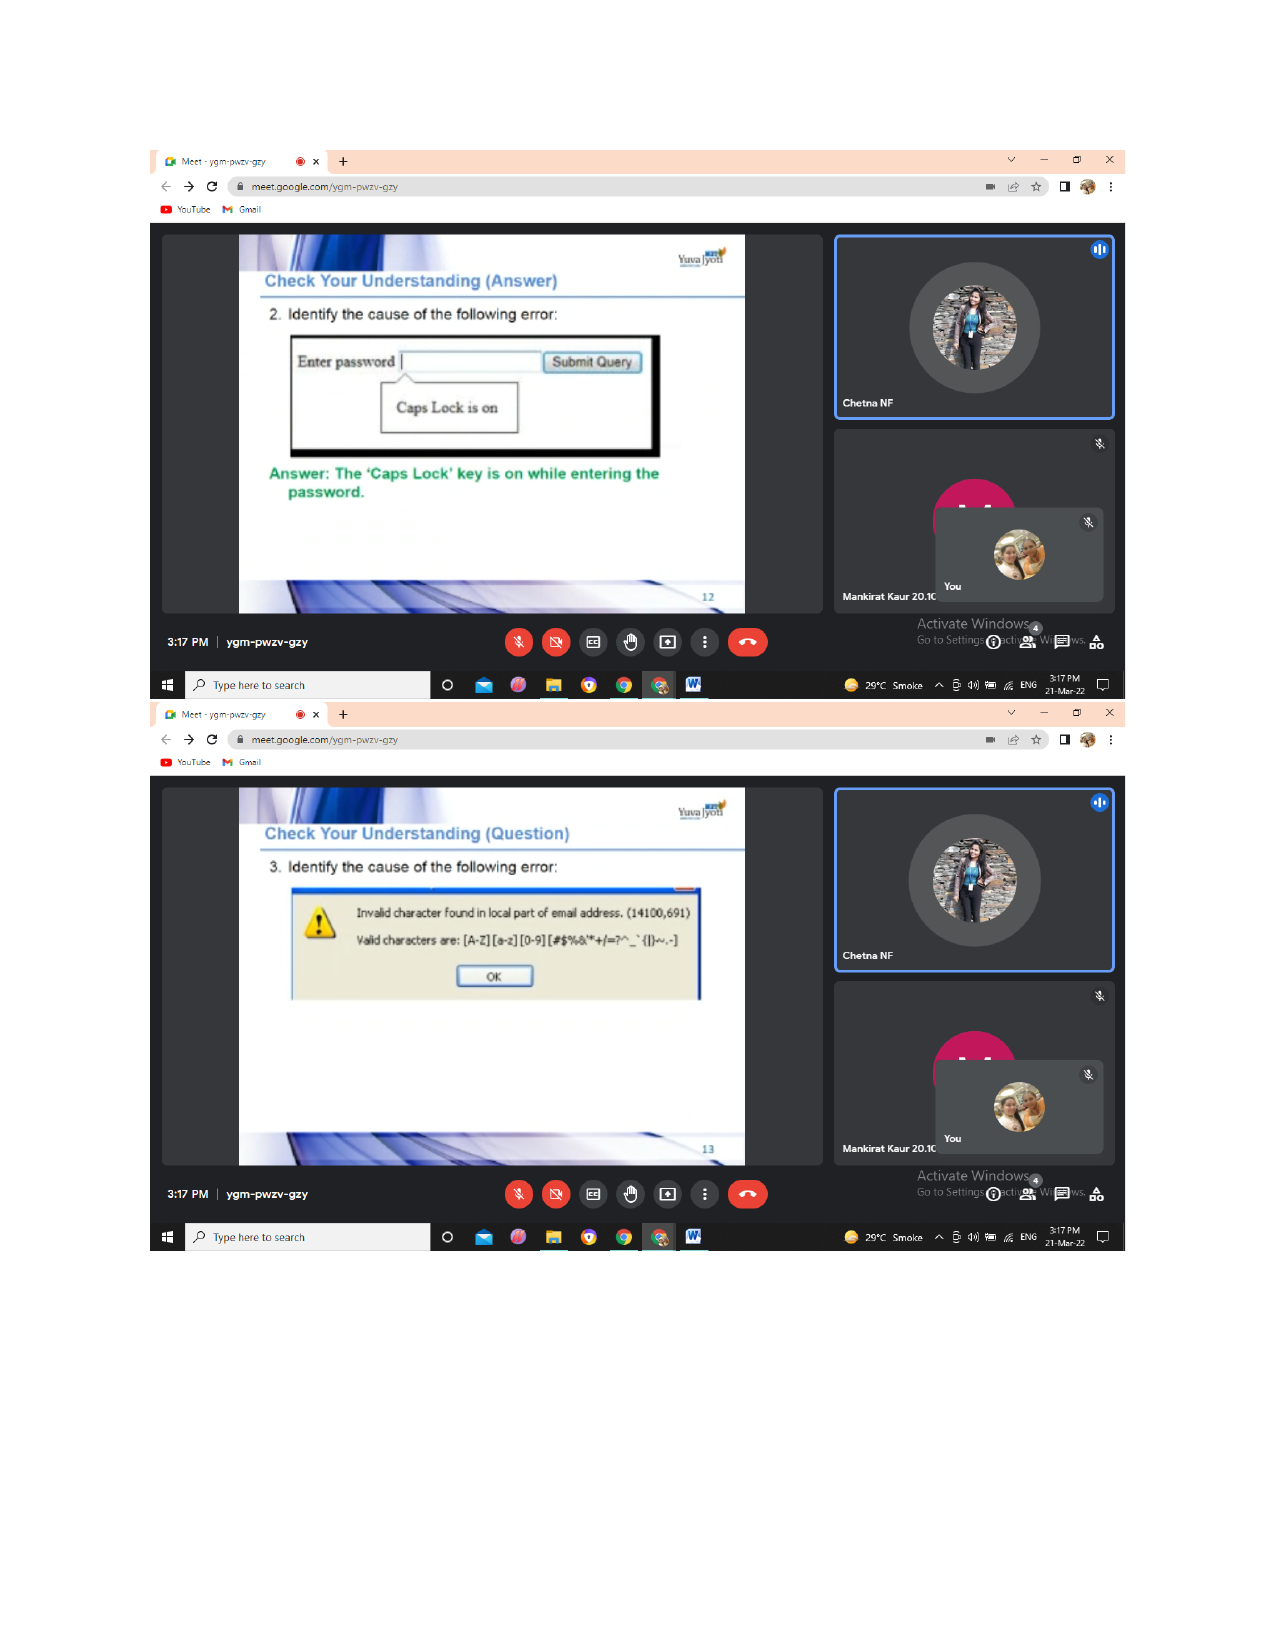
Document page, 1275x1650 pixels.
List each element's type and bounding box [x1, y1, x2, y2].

picture [150, 150, 1125, 699]
picture [150, 702, 1125, 1251]
